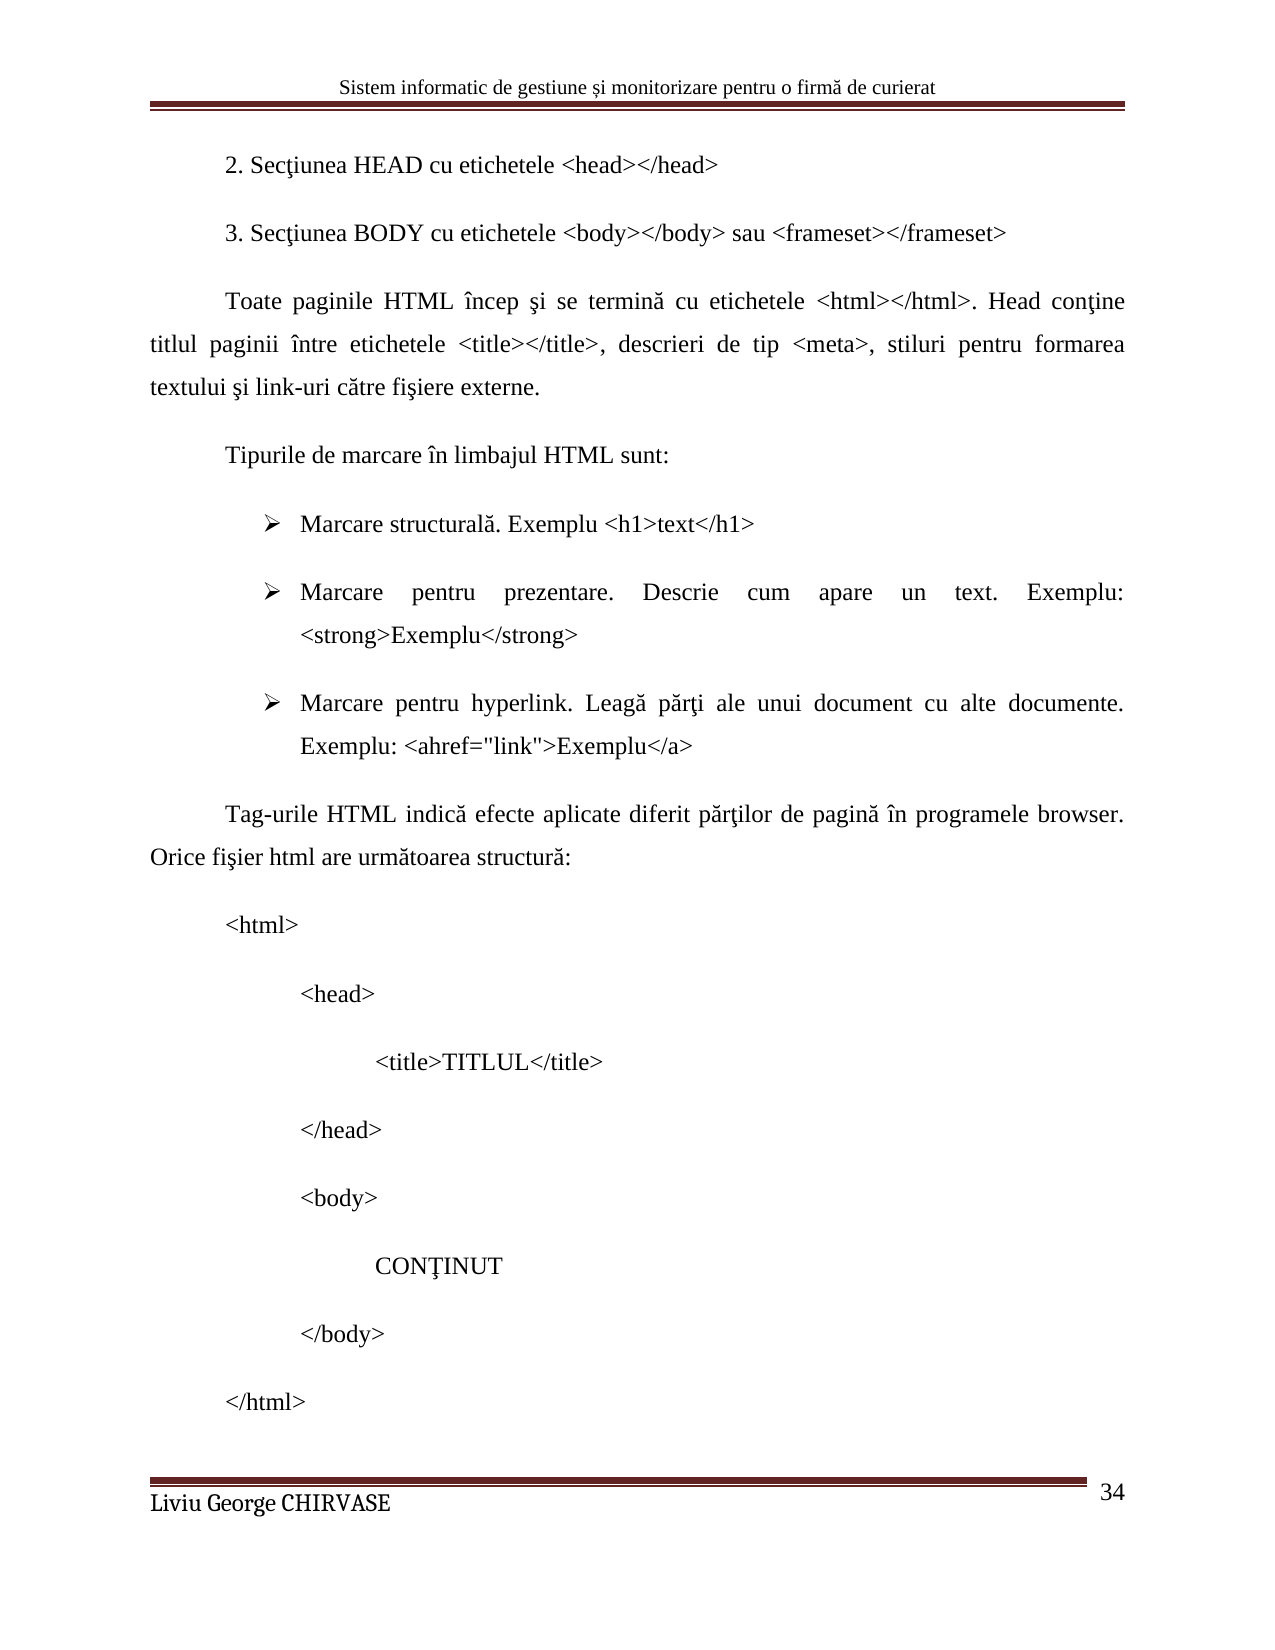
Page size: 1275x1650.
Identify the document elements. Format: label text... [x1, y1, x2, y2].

text <head> [150, 979, 1125, 1007]
text </html> [150, 1387, 1125, 1416]
list Marcare pentru prezentare. Descrie cum apare un text. Exemplu: <strong>Exemplu</strong> [262, 577, 1125, 649]
text </head> [150, 1115, 1125, 1144]
text Toate paginile HTML încep şi se termină cu etichetele <html></html>. Head conţine titlul paginii între etichetele <title></title>, descrieri de tip <meta>, stiluri pentru formarea textului şi link-uri către fişiere externe. [150, 286, 1125, 401]
text CONŢINUT [150, 1251, 1125, 1280]
text <html> [150, 911, 1125, 939]
text <body> [150, 1183, 1125, 1212]
text Tipurile de marcare în limbajul HTML sunt: [150, 441, 1125, 469]
list Marcare pentru hyperlink. Leagă părţi ale unui document cu alte documente. Exemplu: <ahref="link">Exemplu</a> [262, 688, 1125, 760]
text </body> [150, 1319, 1125, 1348]
text 3. Secţiunea BODY cu etichetele <body></body> sau <frameset></frameset> [150, 218, 1125, 247]
text Tag-urile HTML indică efecte aplicate diferit părţilor de pagină în programele browser. Orice fişier html are următoarea structură: [150, 799, 1125, 871]
text 2. Secţiunea HEAD cu etichetele <head></head> [150, 150, 1125, 179]
text <title>TITLUL</title> [150, 1047, 1125, 1076]
list Marcare structurală. Exemplu <h1>text</h1> [262, 509, 1125, 537]
